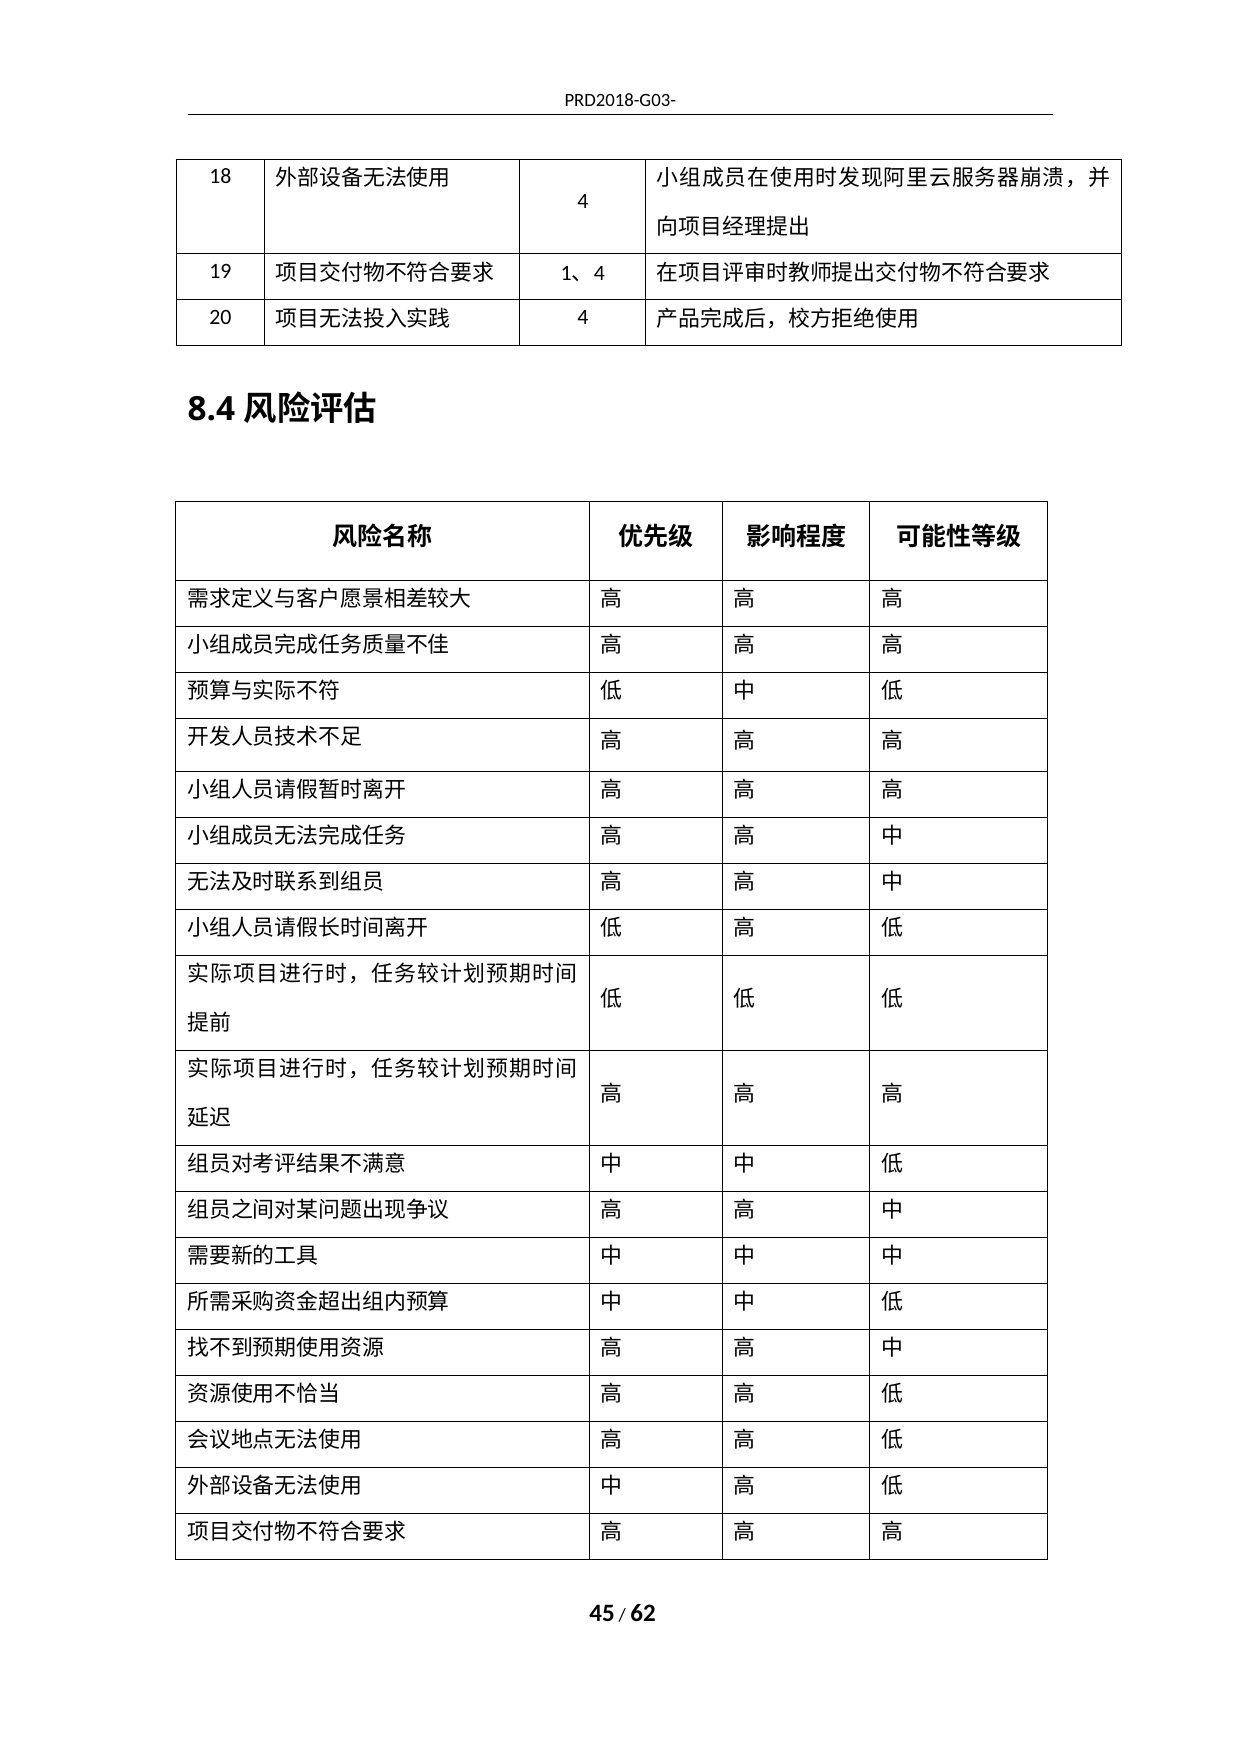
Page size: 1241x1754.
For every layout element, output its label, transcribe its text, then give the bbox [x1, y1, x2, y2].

table_cell 低 [590, 910, 722, 955]
table_header 可能性等级 [870, 502, 1047, 579]
table_cell 高 [870, 719, 1047, 771]
table_cell 高 [590, 1514, 722, 1559]
table_cell 小组成员在使用时发现阿里云服务器崩溃，并向项目经理提出 [646, 160, 1121, 253]
table_cell 低 [870, 1422, 1047, 1467]
table_cell 低 [870, 1284, 1047, 1329]
table_cell 项目交付物不符合要求 [265, 254, 519, 299]
table_cell 小组成员完成任务质量不佳 [176, 627, 589, 672]
table_cell 在项目评审时教师提出交付物不符合要求 [646, 254, 1121, 299]
table_cell 项目交付物不符合要求 [176, 1514, 589, 1559]
table_cell 低 [870, 1376, 1047, 1421]
table_cell 项目无法投入实践 [265, 300, 519, 345]
table_cell 低 [870, 956, 1047, 1050]
table_header 优先级 [590, 502, 722, 579]
table_cell 高 [590, 581, 722, 626]
table_cell 实际项目进行时，任务较计划预期时间提前 [176, 956, 589, 1050]
table_cell 低 [870, 1146, 1047, 1191]
table_cell 高 [723, 1192, 869, 1237]
table_cell 1、4 [520, 254, 645, 299]
table_cell 低 [590, 673, 722, 718]
table_cell 高 [723, 581, 869, 626]
table_cell 高 [723, 772, 869, 817]
table_cell 高 [590, 1192, 722, 1237]
table_cell 所需采购资金超出组内预算 [176, 1284, 589, 1329]
table_cell 需要新的工具 [176, 1238, 589, 1283]
table_cell 会议地点无法使用 [176, 1422, 589, 1467]
table_cell 高 [590, 1376, 722, 1421]
table_cell 找不到预期使用资源 [176, 1330, 589, 1375]
table_cell 高 [870, 1051, 1047, 1144]
table_cell 高 [590, 719, 722, 771]
table_cell 外部设备无法使用 [176, 1468, 589, 1513]
table_cell 高 [870, 627, 1047, 672]
table_cell 高 [723, 1376, 869, 1421]
table_cell 高 [723, 627, 869, 672]
table_cell 低 [870, 673, 1047, 718]
table_cell 高 [723, 818, 869, 863]
table_cell 20 [177, 300, 264, 345]
table_cell 中 [590, 1284, 722, 1329]
table_header 影响程度 [723, 502, 869, 579]
subtitle 8.4 风险评估 [187, 373, 1053, 438]
table_cell 高 [723, 910, 869, 955]
table_cell 高 [590, 1422, 722, 1467]
table_cell 高 [723, 1330, 869, 1375]
table_cell 高 [723, 1468, 869, 1513]
table_cell 需求定义与客户愿景相差较大 [176, 581, 589, 626]
table_cell 中 [870, 864, 1047, 909]
table_header 风险名称 [176, 502, 589, 579]
table_cell 资源使用不恰当 [176, 1376, 589, 1421]
table_cell 高 [590, 1051, 722, 1144]
table_cell 高 [723, 1051, 869, 1144]
table_cell 高 [870, 1514, 1047, 1559]
table_cell 中 [870, 1330, 1047, 1375]
table_cell 高 [723, 1514, 869, 1559]
table_cell 中 [723, 1238, 869, 1283]
table_cell 中 [590, 1238, 722, 1283]
table_cell 高 [590, 772, 722, 817]
table_cell 产品完成后，校方拒绝使用 [646, 300, 1121, 345]
table_cell 19 [177, 254, 264, 299]
table_cell 4 [520, 160, 645, 253]
table_cell 组员对考评结果不满意 [176, 1146, 589, 1191]
table_cell 组员之间对某问题出现争议 [176, 1192, 589, 1237]
table_cell 开发人员技术不足 [176, 719, 589, 771]
table_cell 外部设备无法使用 [265, 160, 519, 253]
table_cell 高 [870, 772, 1047, 817]
table_cell 中 [590, 1468, 722, 1513]
table_cell 高 [870, 581, 1047, 626]
table_cell 中 [590, 1146, 722, 1191]
table_cell 高 [590, 864, 722, 909]
table_cell 小组人员请假长时间离开 [176, 910, 589, 955]
table_cell 低 [870, 1468, 1047, 1513]
table_cell 高 [723, 719, 869, 771]
table_cell 低 [590, 956, 722, 1050]
table_cell 高 [590, 818, 722, 863]
table_cell 中 [870, 1192, 1047, 1237]
table_cell 高 [723, 1422, 869, 1467]
table_cell 无法及时联系到组员 [176, 864, 589, 909]
table_cell 中 [723, 1284, 869, 1329]
table_cell 预算与实际不符 [176, 673, 589, 718]
table_cell 中 [870, 818, 1047, 863]
table_cell 实际项目进行时，任务较计划预期时间延迟 [176, 1051, 589, 1144]
table_cell 中 [870, 1238, 1047, 1283]
table_cell 低 [870, 910, 1047, 955]
table_cell 小组成员无法完成任务 [176, 818, 589, 863]
table_cell 小组人员请假暂时离开 [176, 772, 589, 817]
table_cell 高 [590, 627, 722, 672]
table_cell 18 [177, 160, 264, 253]
table_cell 高 [723, 864, 869, 909]
table_cell 中 [723, 1146, 869, 1191]
table_cell 高 [590, 1330, 722, 1375]
table_cell 中 [723, 673, 869, 718]
table_cell 低 [723, 956, 869, 1050]
table_cell 4 [520, 300, 645, 345]
